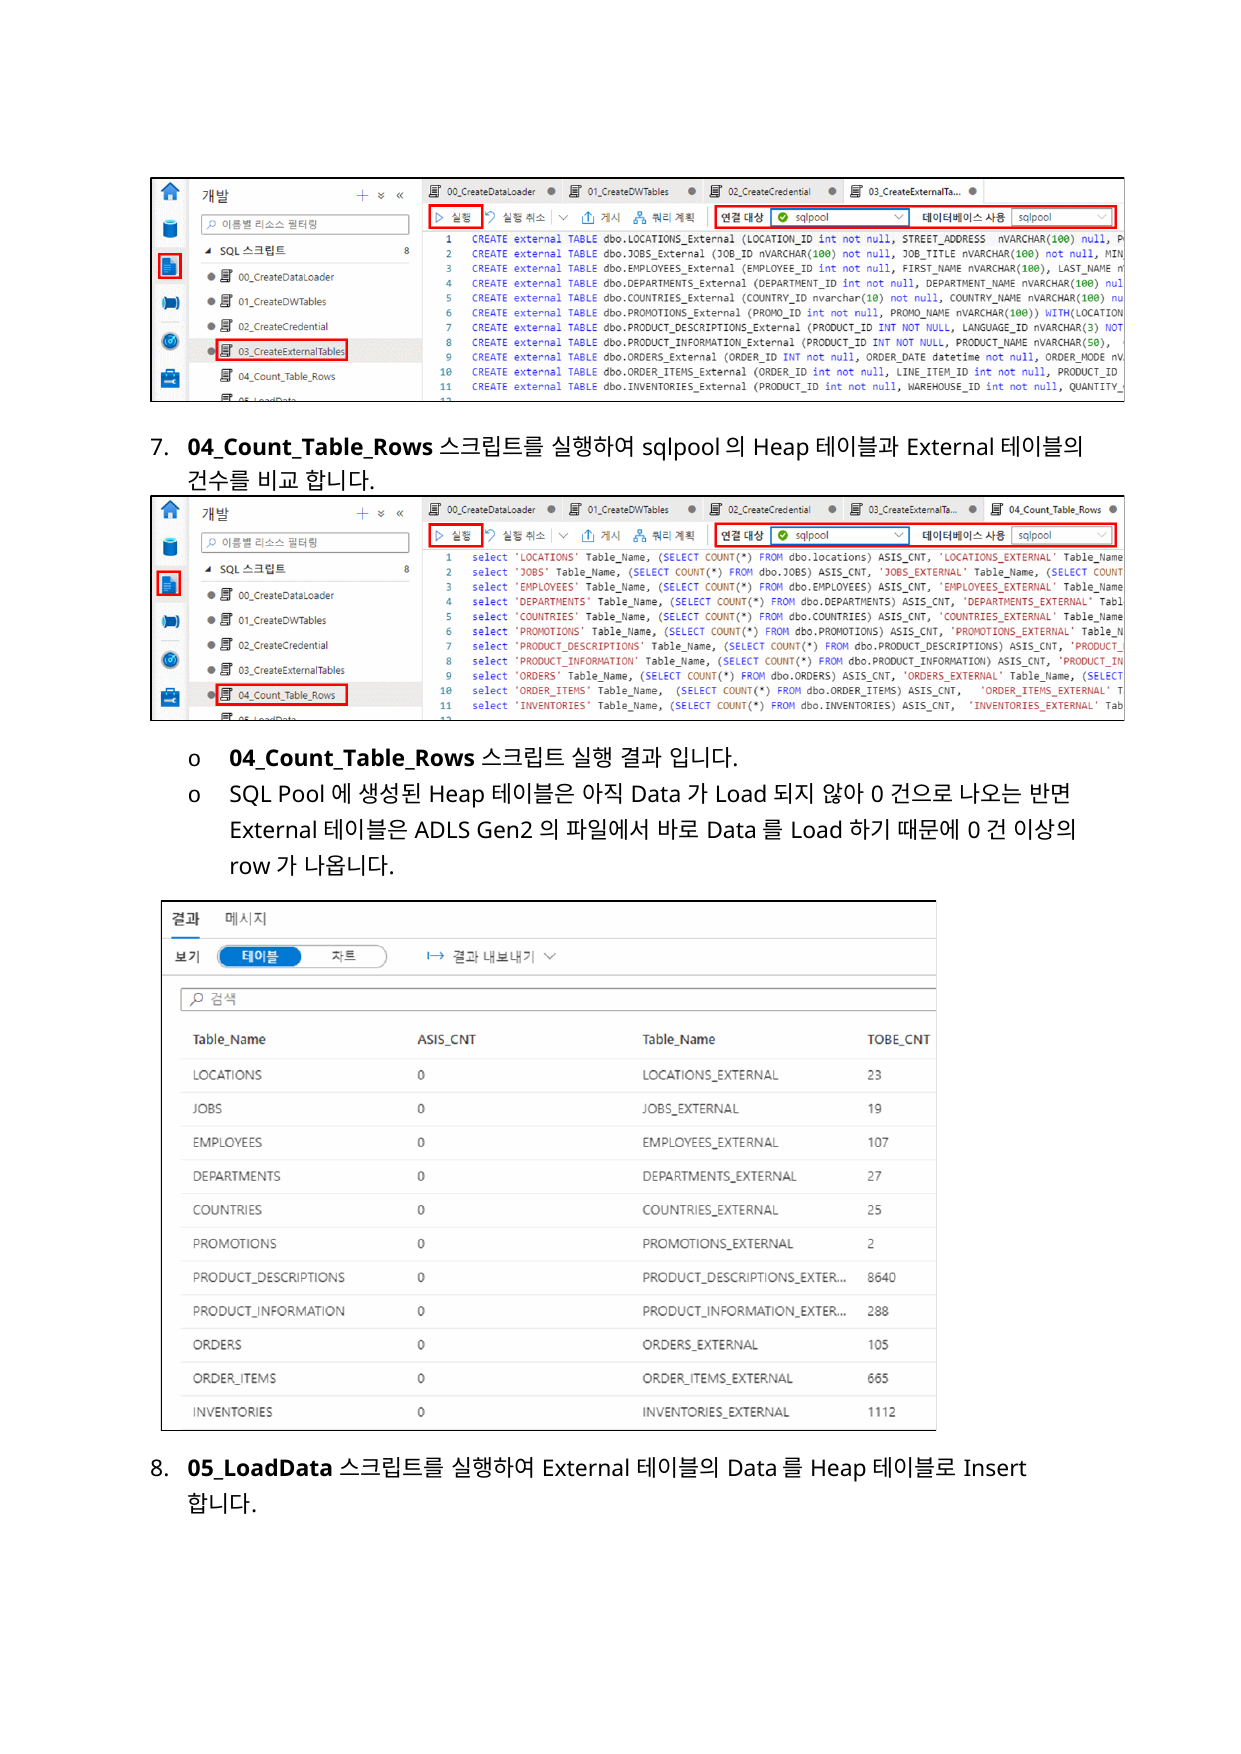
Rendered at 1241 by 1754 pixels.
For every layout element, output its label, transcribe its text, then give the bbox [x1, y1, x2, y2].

list SQL Pool 에 생성된 Heap 테이블은 아직 Data 가 Load 되지 않아 0 건으로 나오는 반면 External 테이블은 ADLS Gen2 의 파일에서 바로 Data 를 Load 하기 때문에 0 건 이상의 row 가 나옵니다. [187, 776, 1090, 881]
list 04_Count_Table_Rows 스크립트를 실행하여 sqlpool의 Heap 테이블과 External 테이블의 건수를 비교 합니다. [150, 429, 1090, 495]
picture [160, 900, 937, 1431]
list 05_LoadData 스크립트를 실행하여 External 테이블의 Data를 Heap 테이블로 Insert 합니다. [150, 1450, 1090, 1519]
list 04_Count_Table_Rows 스크립트 실행 결과 입니다. [187, 739, 1090, 773]
picture [150, 177, 1125, 402]
picture [150, 495, 1125, 721]
